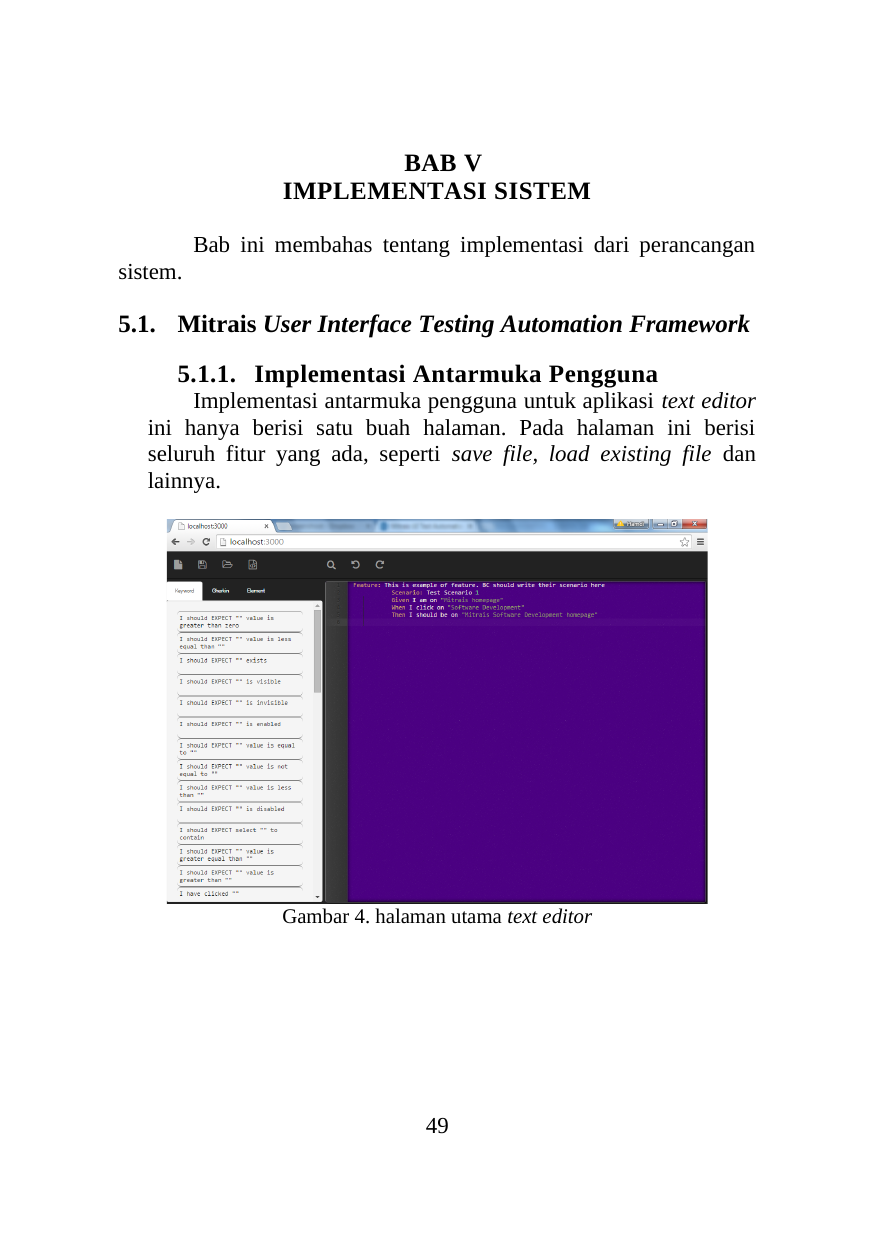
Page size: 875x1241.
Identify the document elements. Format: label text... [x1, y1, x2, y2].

subtitle BAB V IMPLEMENTASI SISTEM [118, 148, 756, 205]
text Bab ini membahas tentang implementasi dari perancangan sistem. [118, 232, 756, 284]
text Implementasi antarmuka pengguna untuk aplikasi text editor ini hanya berisi satu buah halaman. Pada halaman ini berisi seluruh fitur yang ada, seperti save file, load existing file dan lainnya. [148, 388, 756, 493]
picture [166, 519, 708, 904]
subtitle Mitrais User Interface Testing Automation Framework [118, 309, 756, 338]
subtitle Implementasi Antarmuka Pengguna [177, 359, 756, 388]
